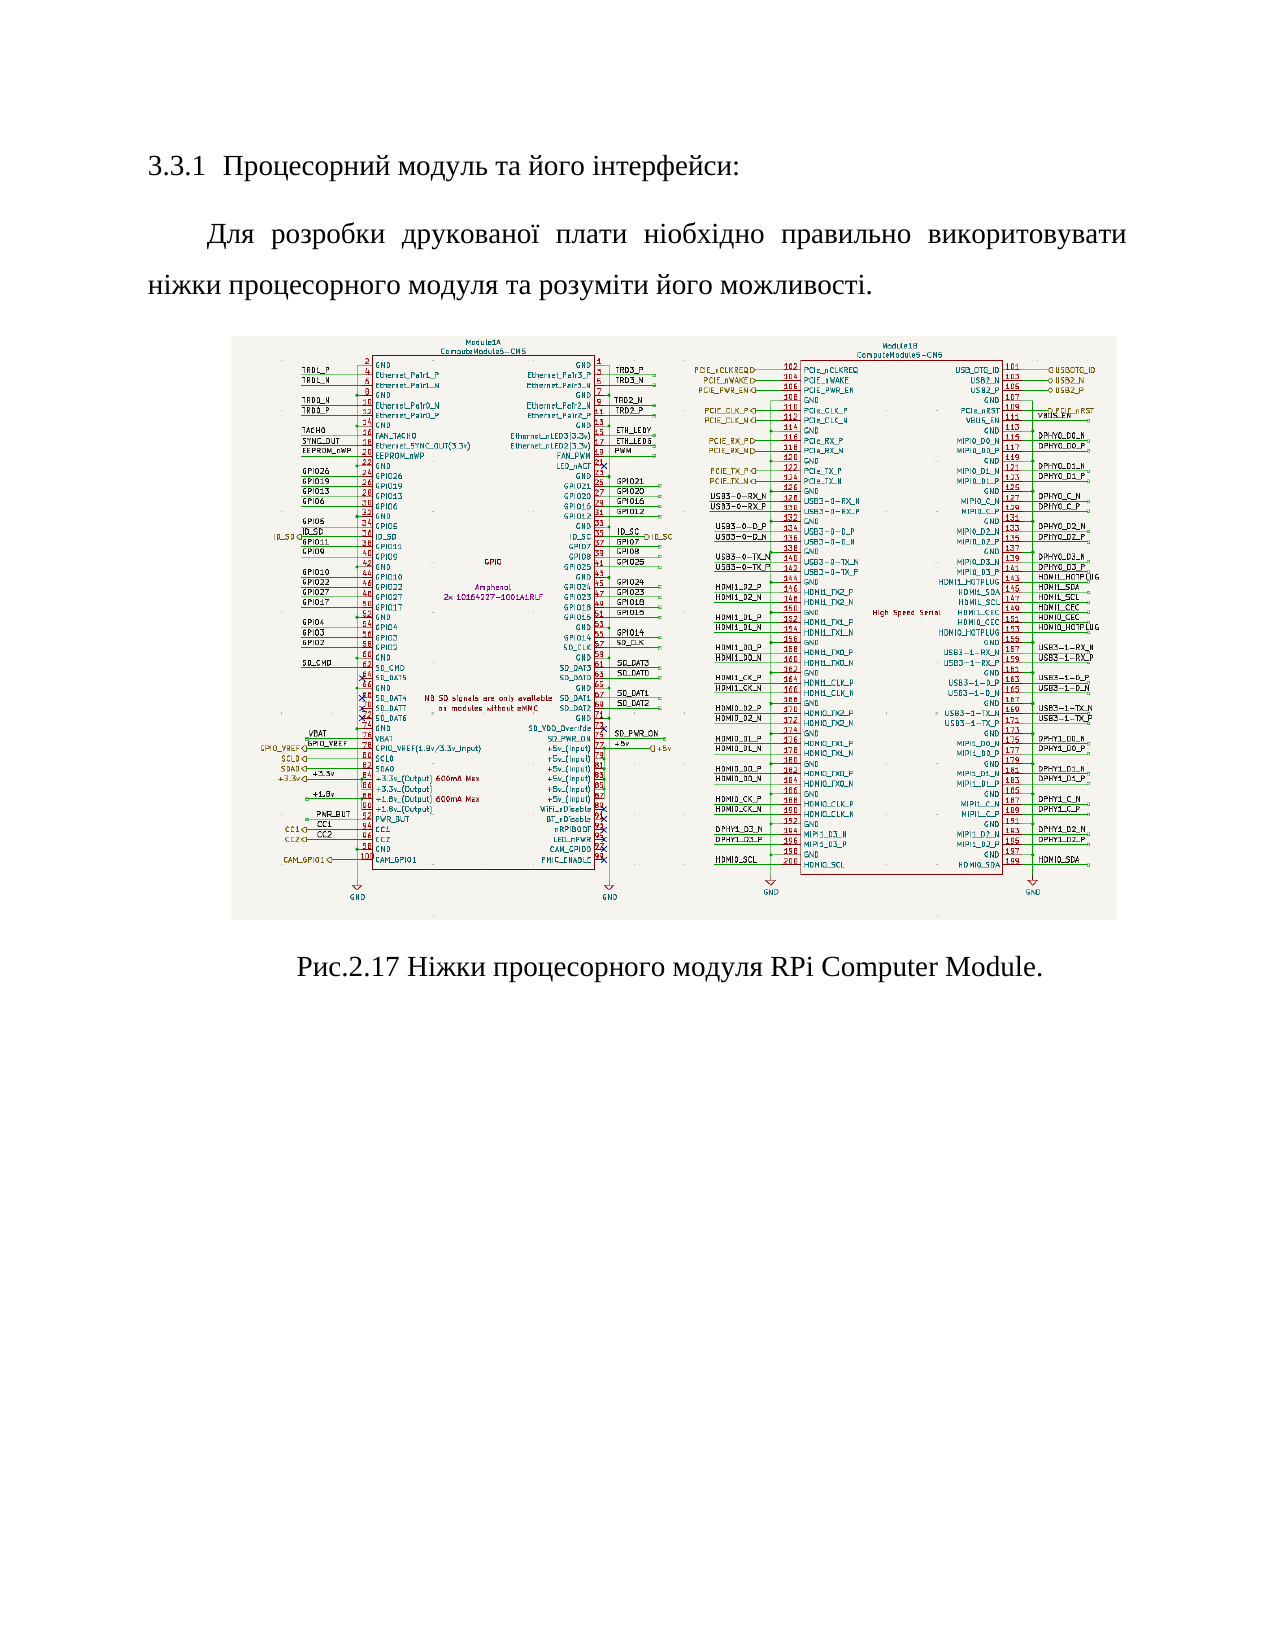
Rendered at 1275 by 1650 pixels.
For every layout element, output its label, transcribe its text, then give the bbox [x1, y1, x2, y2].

text Для розробки друкованої плати ніобхідно правильно викоритовувати ніжки процесорного модуля та розуміти його можливості. [148, 217, 1127, 301]
picture [231, 336, 1118, 920]
subtitle Процесорний модуль та його інтерфейси: [148, 148, 1127, 181]
text Рис.2.17 Ніжки процесорного модуля RPi Computer Module. [148, 949, 1127, 983]
